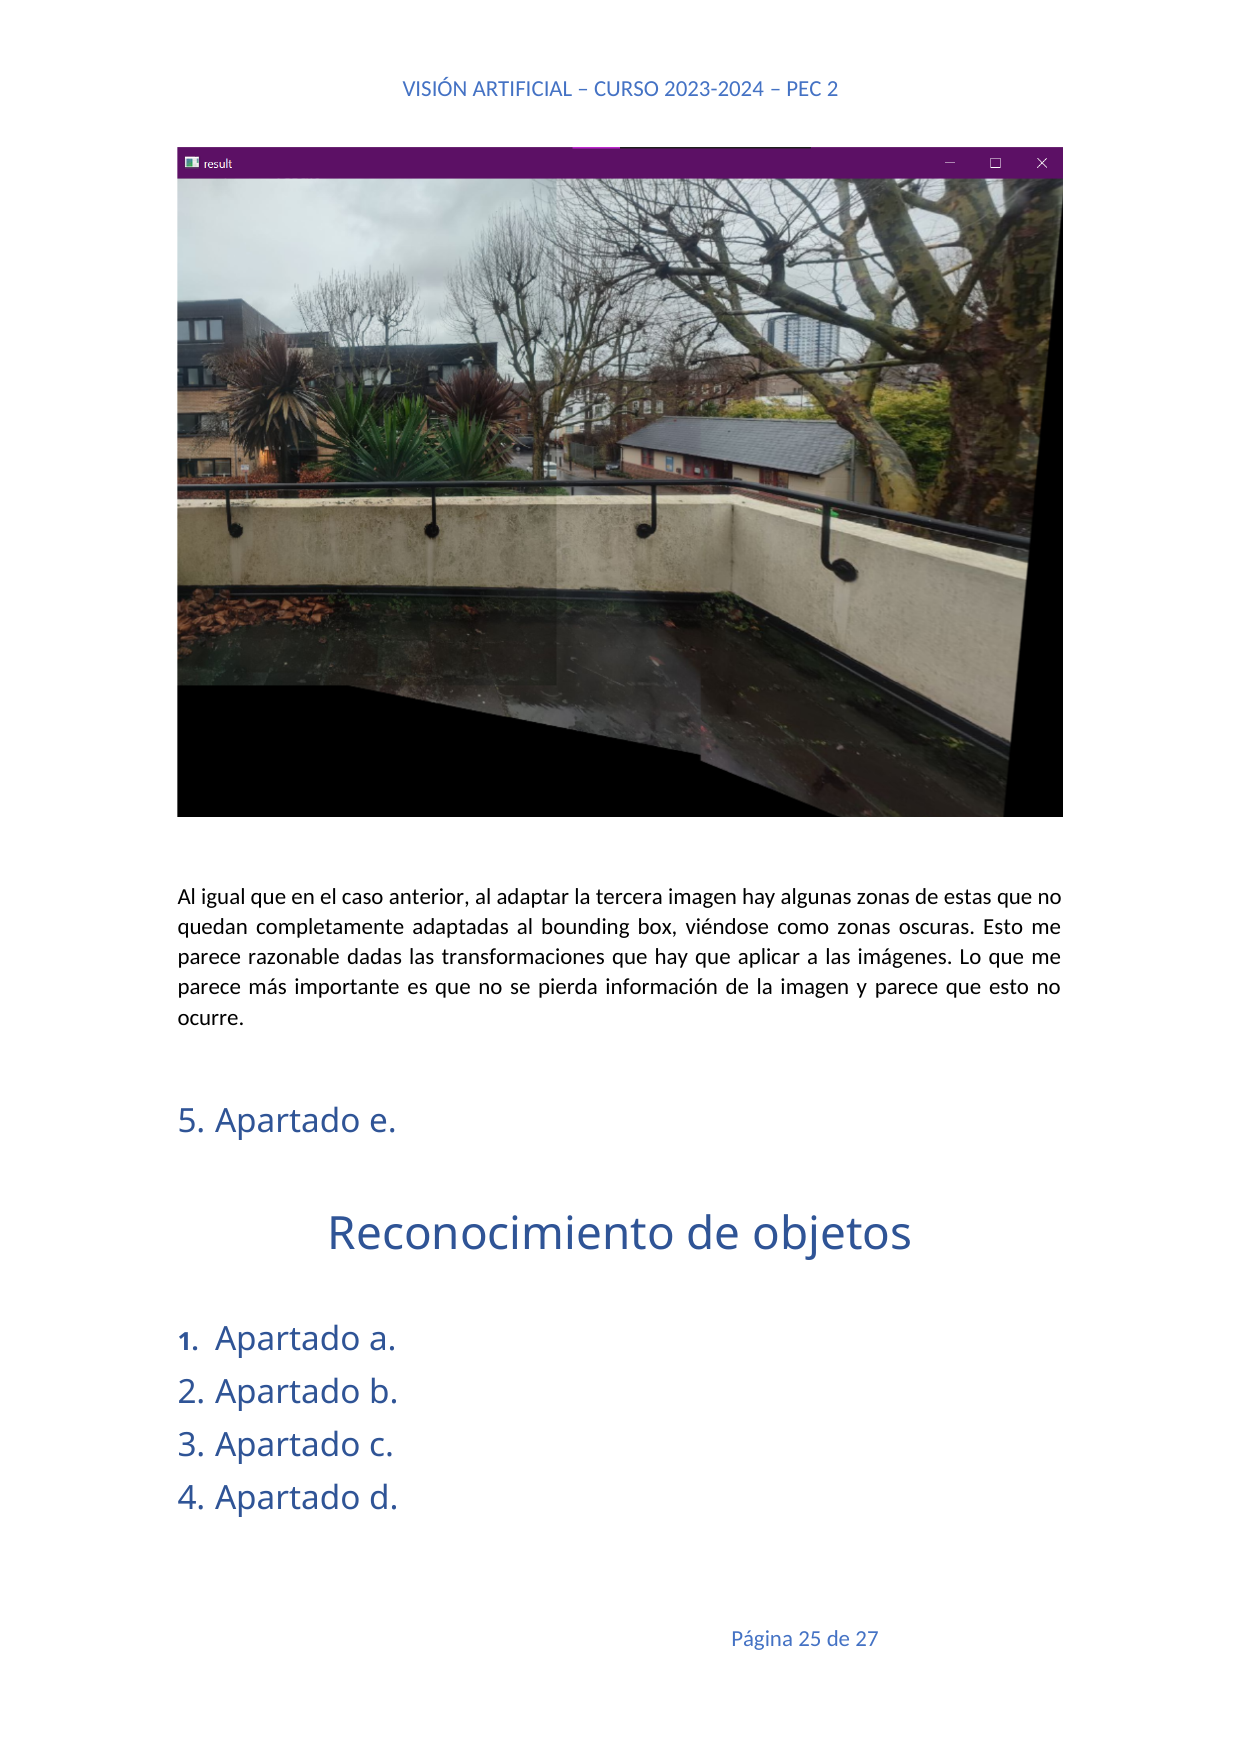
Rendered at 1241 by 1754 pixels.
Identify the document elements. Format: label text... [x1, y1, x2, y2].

subtitle Apartado b. [177, 1368, 1063, 1413]
subtitle Apartado e. [177, 1096, 1063, 1142]
subtitle Apartado c. [177, 1421, 1063, 1466]
subtitle Apartado d. [177, 1474, 1063, 1519]
subtitle Reconocimiento de objetos [177, 1201, 1063, 1263]
subtitle Apartado a. [177, 1315, 1063, 1360]
text Al igual que en el caso anterior, al adaptar la tercera imagen hay algunas zonas de estas que no quedan completamente adaptadas al bounding box, viéndose como zonas oscuras. Esto me parece razonable dadas las transformaciones que hay que aplicar a las imágenes. Lo que me parece más importante es que no se pierda información de la imagen y parece que esto no ocurre. [177, 882, 1063, 1031]
picture [177, 147, 1063, 817]
